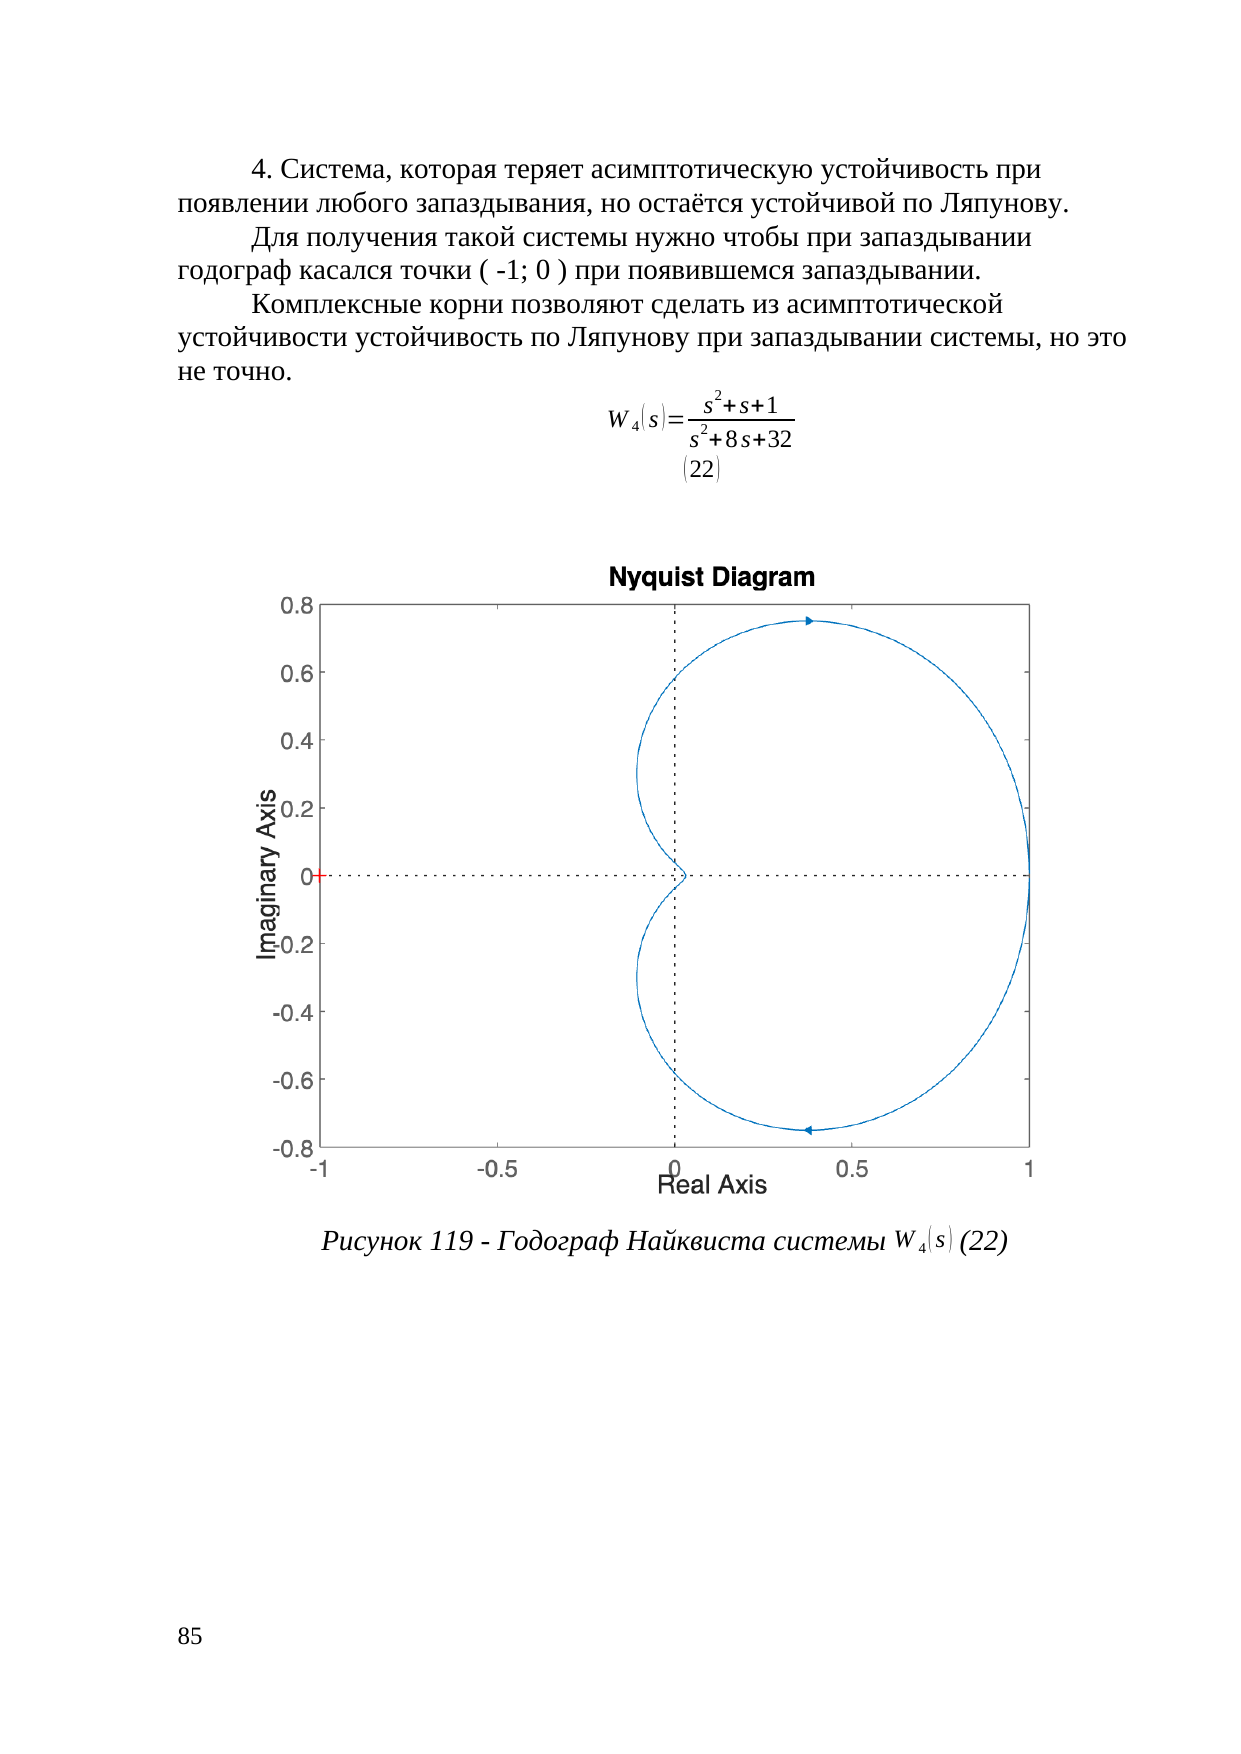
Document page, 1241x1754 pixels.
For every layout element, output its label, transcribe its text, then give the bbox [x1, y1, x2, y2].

text Комплексные корни позволяют сделать из асимптотической устойчивости устойчивость по Ляпунову при запаздывании системы, но это не точно. [177, 286, 1152, 386]
text Рисунок 119 - Годограф Найквиста системы (22) [177, 1223, 1152, 1257]
picture [177, 517, 1118, 1224]
text Для получения такой системы нужно чтобы при запаздывании годограф касался точки ( -1; 0 ) при появившемся запаздывании. [177, 219, 1152, 286]
text 4. Система, которая теряет асимптотическую устойчивость при появлении любого запаздывания, но остаётся устойчивой по Ляпунову. [177, 152, 1152, 219]
